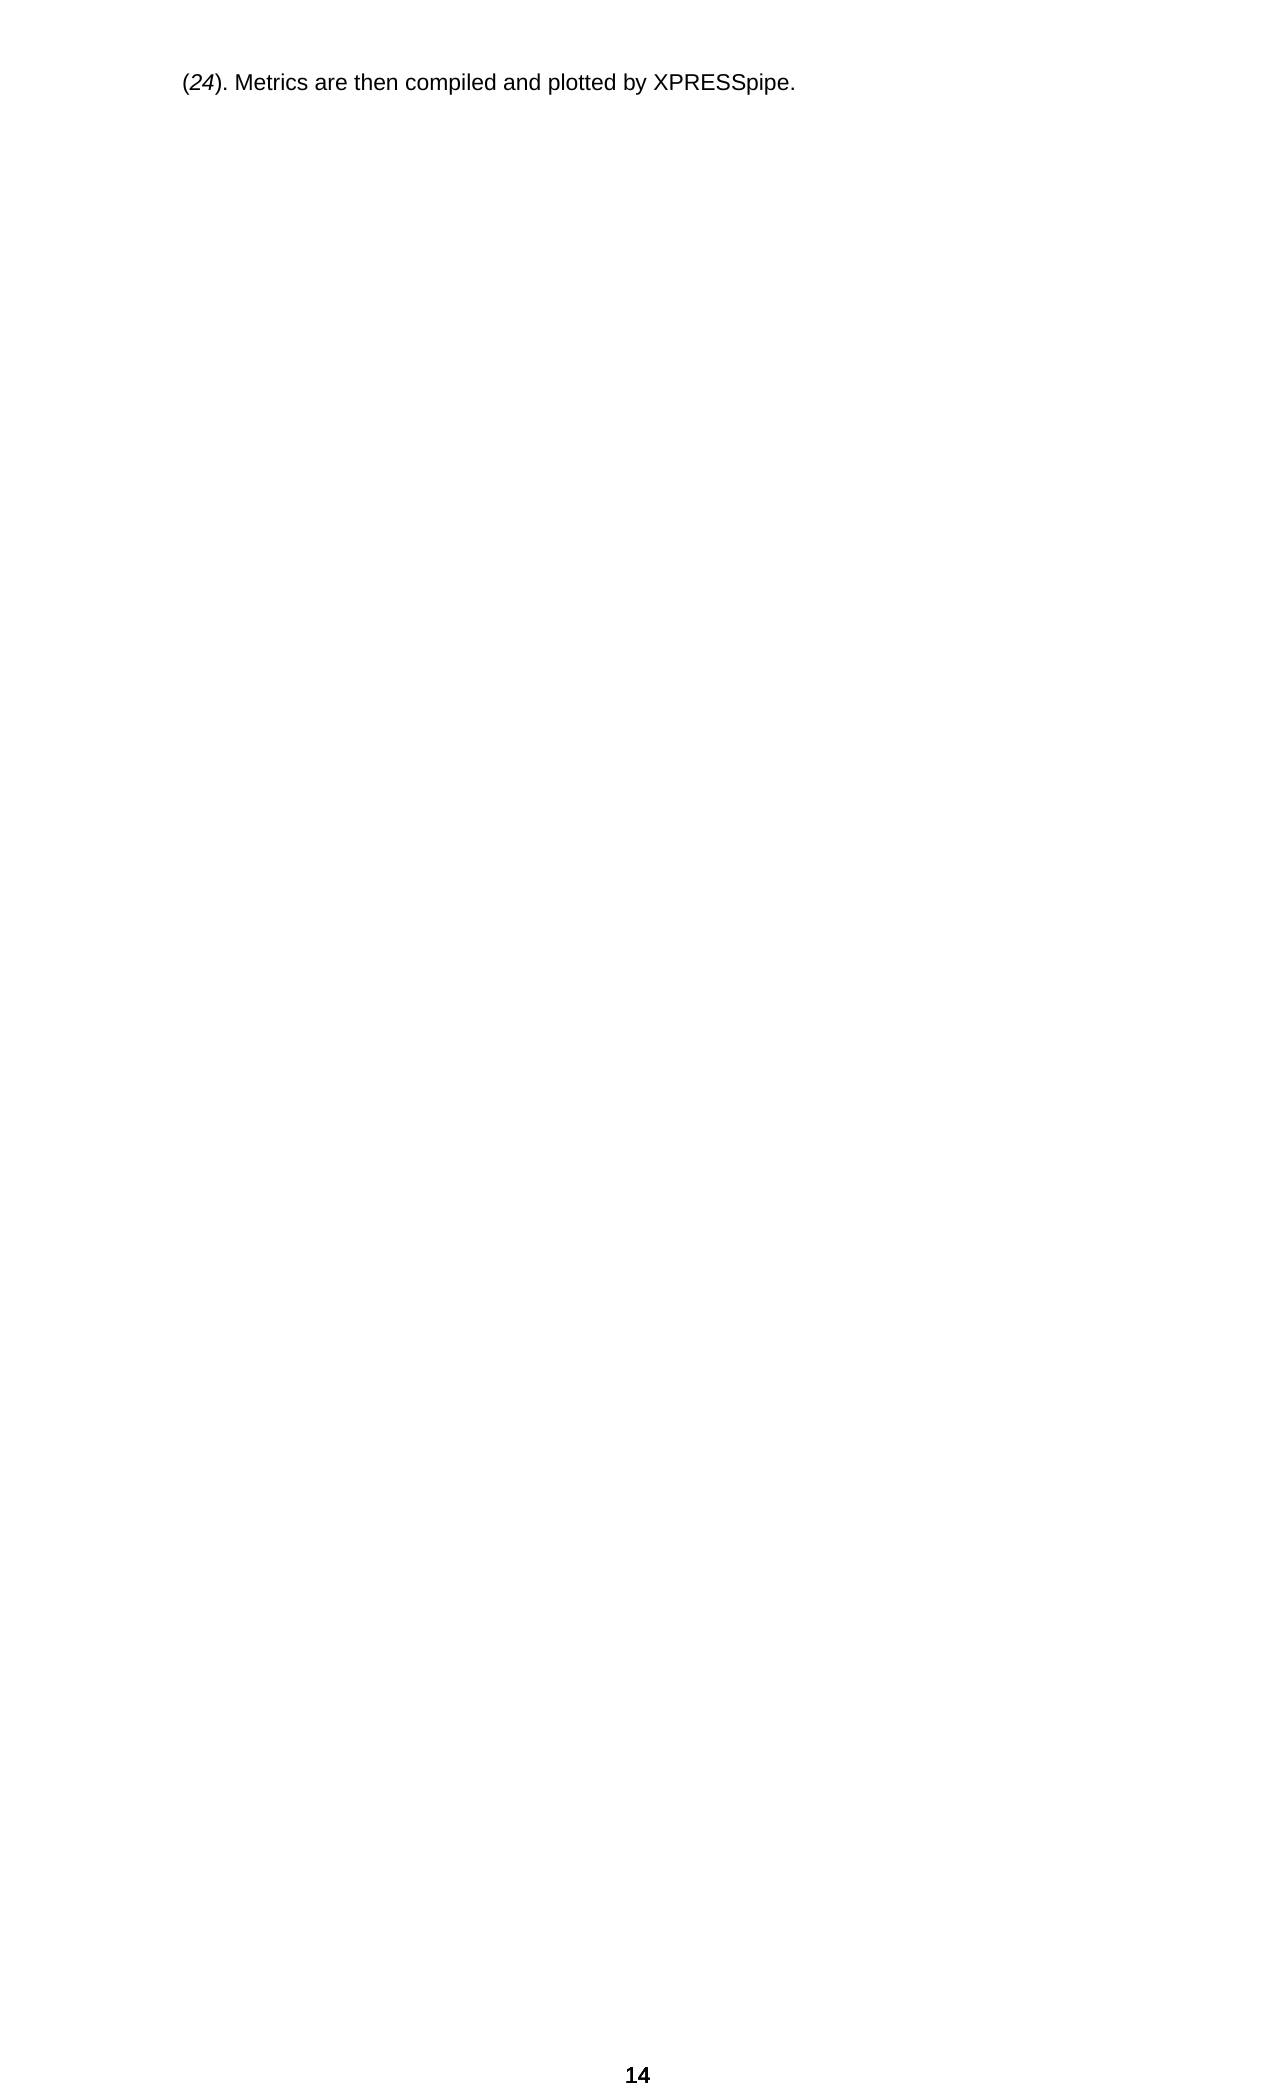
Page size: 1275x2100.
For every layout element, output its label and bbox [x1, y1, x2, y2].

text [182, 69, 1200, 95]
